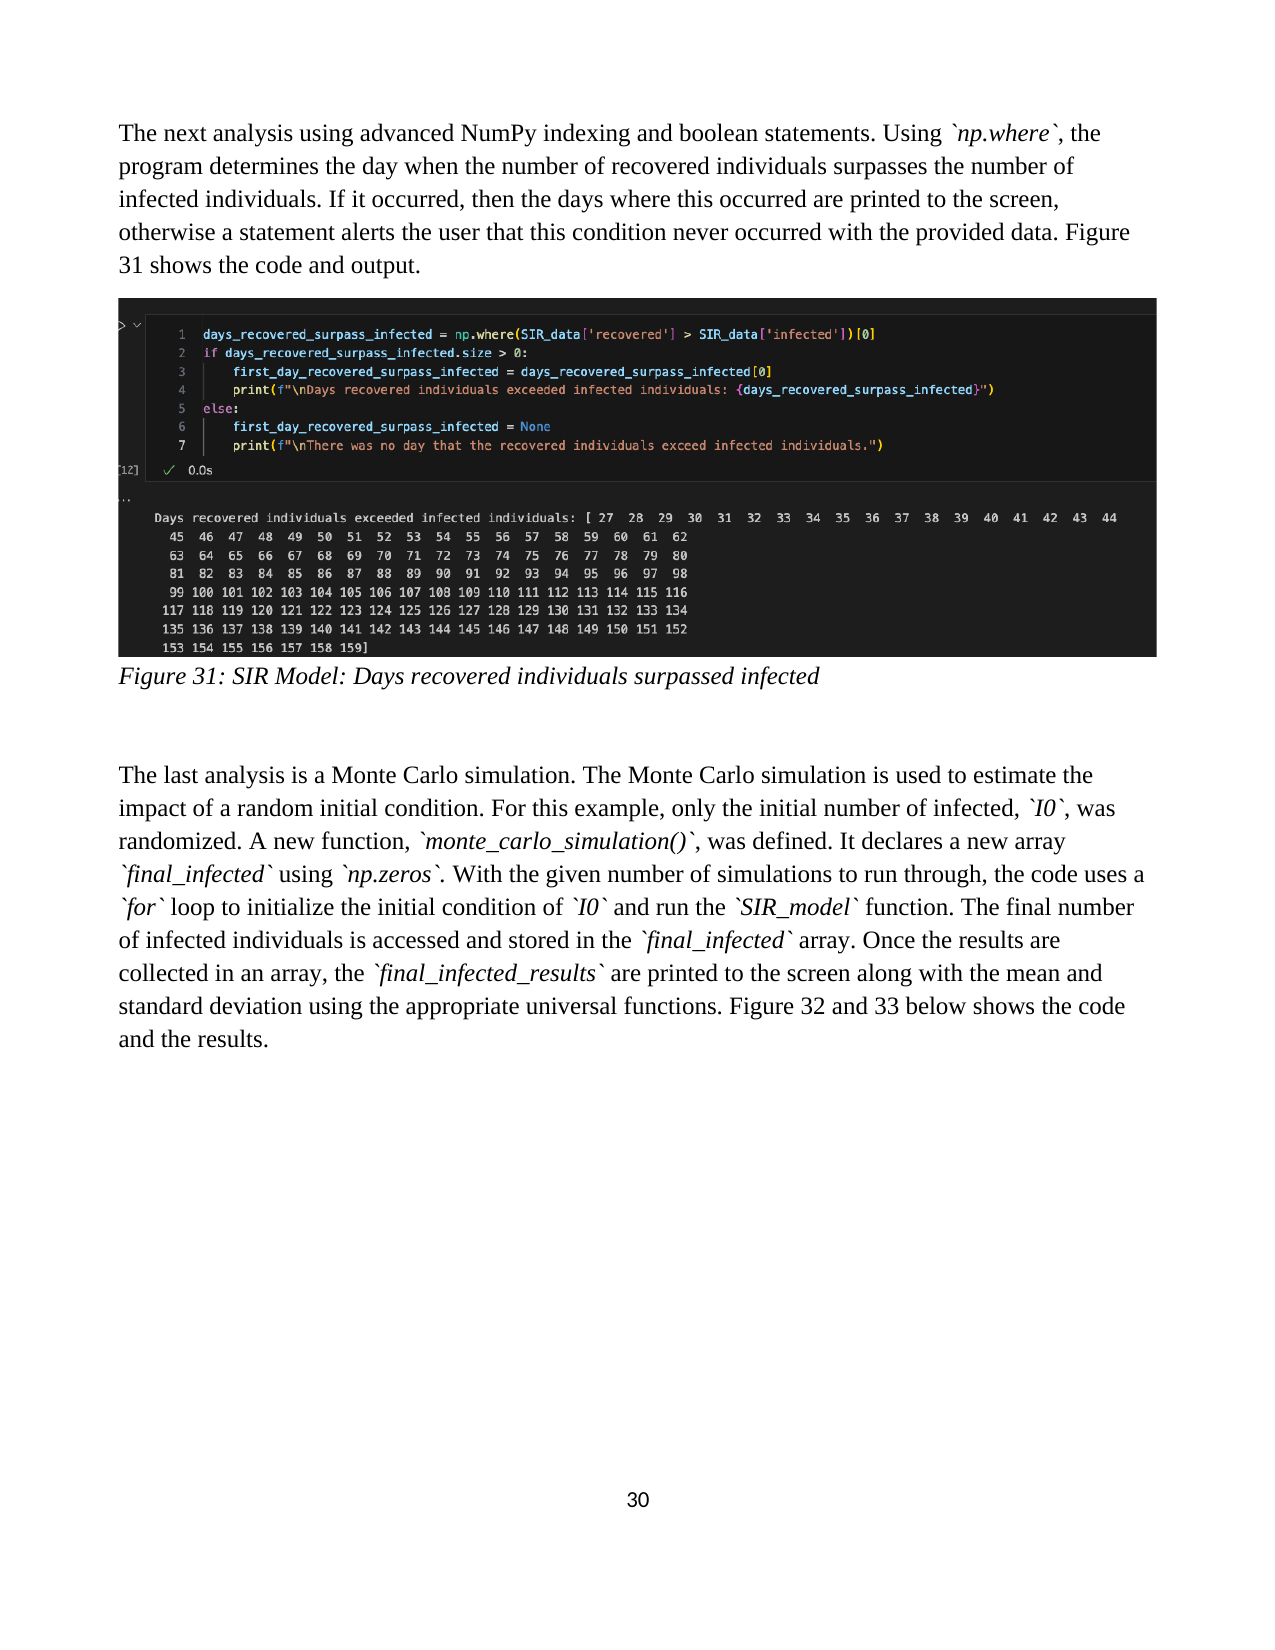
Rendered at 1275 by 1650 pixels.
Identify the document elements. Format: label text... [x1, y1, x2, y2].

picture [118, 298, 1157, 657]
text The last analysis is a Monte Carlo simulation. The Monte Carlo simulation is used to estimate the impact of a random initial condition. For this example, only the initial number of infected, `I0`, was randomized. A new function, `monte_carlo_simulation()`, was defined. It declares a new array `final_infected` using `np.zeros`. With the given number of simulations to run through, the code uses a `for` loop to initialize the initial condition of `I0` and run the `SIR_model` function. The final number of infected individuals is accessed and stored in the `final_infected` array. Once the results are collected in an array, the `final_infected_results` are printed to the screen along with the mean and standard deviation using the appropriate universal functions. Figure 32 and 33 below shows the code and the results. [118, 760, 1157, 1053]
text The next analysis using advanced NumPy indexing and boolean statements. Using `np.where`, the program determines the day when the number of recovered individuals surpasses the number of infected individuals. If it occurred, then the days where this occurred are printed to the screen, otherwise a statement alerts the user that this condition never occurred with the provided data. Figure 31 shows the code and output. [118, 118, 1157, 279]
